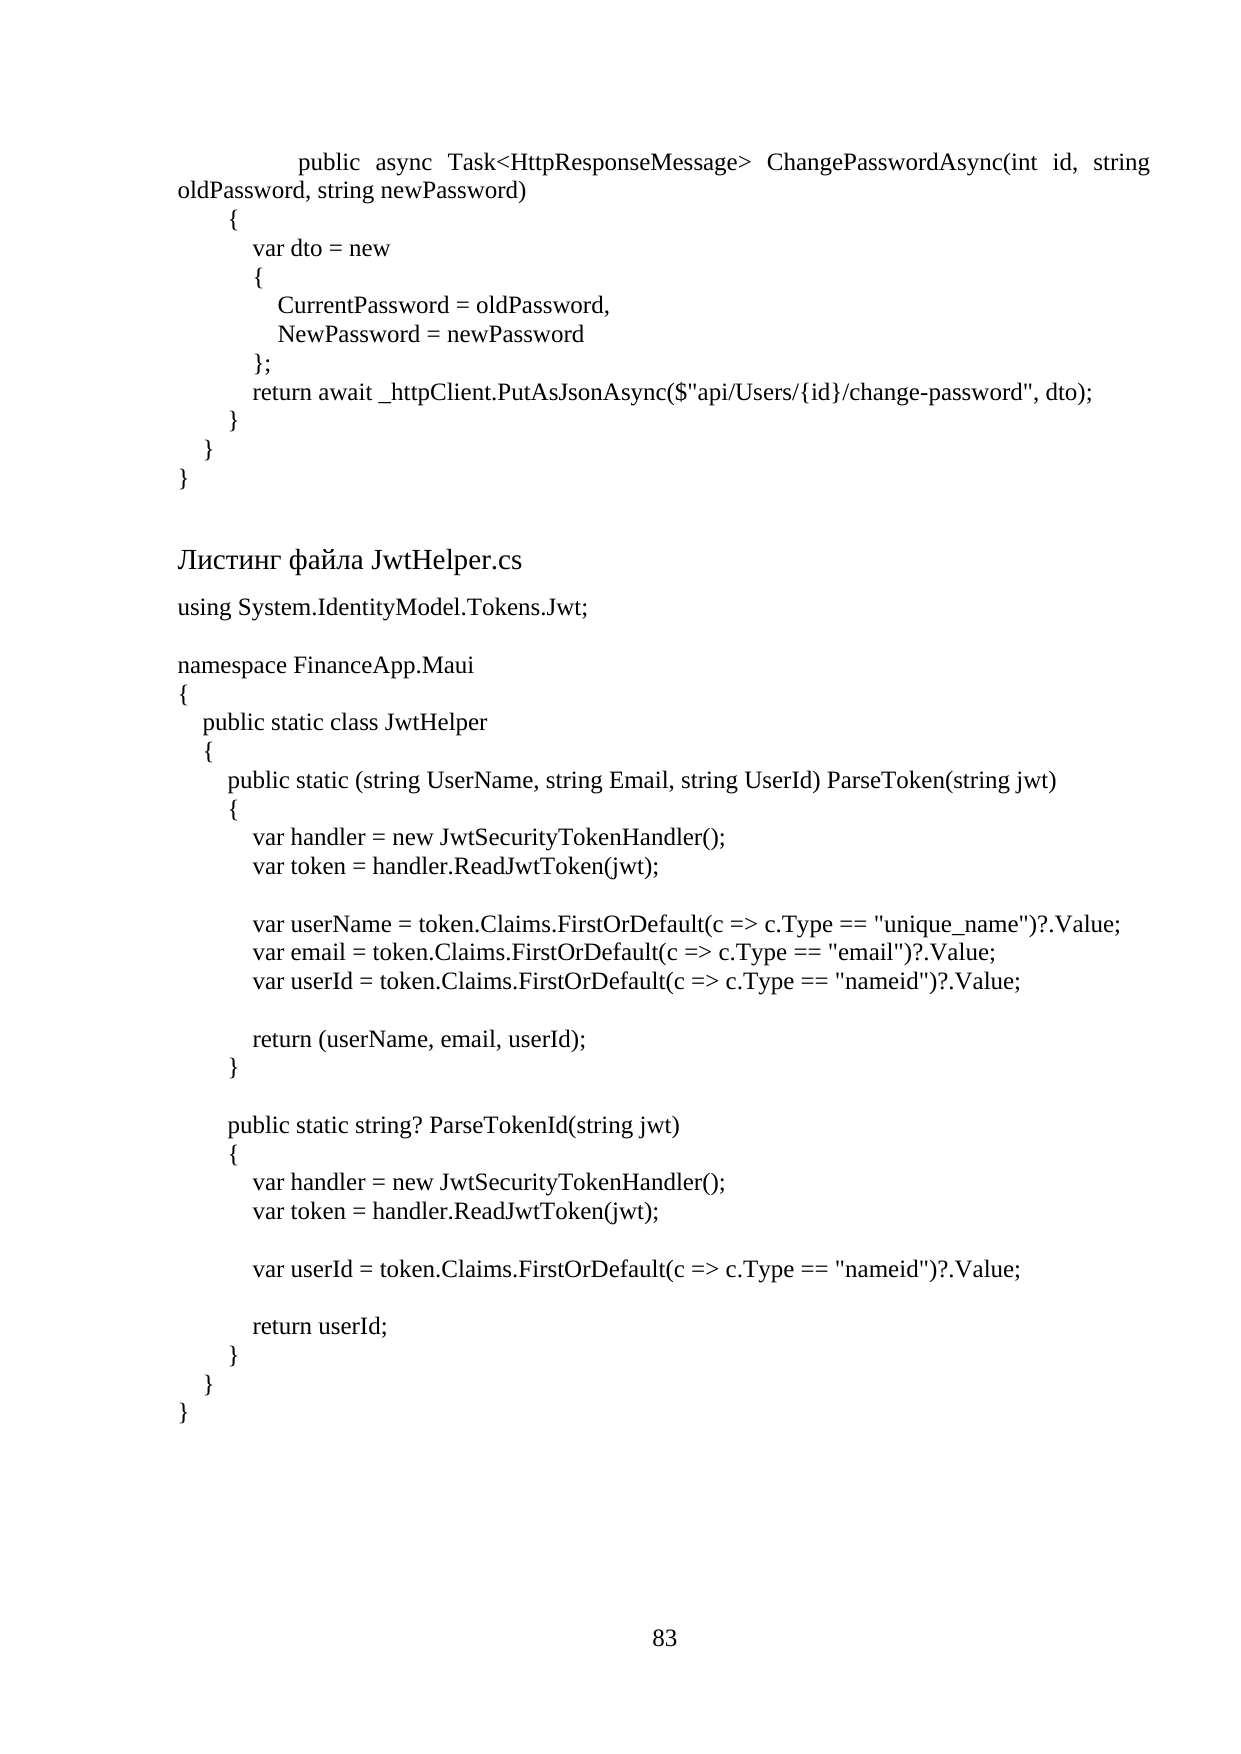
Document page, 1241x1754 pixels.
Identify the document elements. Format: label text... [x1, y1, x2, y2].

text return await _httpClient.PutAsJsonAsync($"api/Users/{id}/change-password", dto); [177, 377, 1152, 406]
text { [177, 794, 1152, 822]
text var handler = new JwtSecurityTokenHandler(); [177, 1167, 1152, 1196]
text var email = token.Claims.FirstOrDefault(c => c.Type == "email")?.Value; [177, 937, 1152, 966]
text public static class JwtHelper [177, 707, 1152, 736]
text Листинг файла JwtHelper.cs [177, 542, 1152, 576]
text { [177, 736, 1152, 765]
text public static string? ParseTokenId(string jwt) [177, 1110, 1152, 1139]
text var dto = new [177, 233, 1152, 262]
text NewPassword = newPassword [177, 319, 1152, 348]
text } [177, 463, 1152, 492]
text using System.IdentityModel.Tokens.Jwt; [177, 592, 1152, 621]
text public async Task<HttpResponseMessage> ChangePasswordAsync(int id, string oldPassword, string newPassword) [177, 147, 1152, 204]
text }; [177, 348, 1152, 377]
text public static (string UserName, string Email, string UserId) ParseToken(string jwt) [177, 765, 1152, 794]
text var userName = token.Claims.FirstOrDefault(c => c.Type == "unique_name")?.Value; [177, 909, 1152, 937]
text } [177, 1052, 1152, 1081]
text var token = handler.ReadJwtToken(jwt); [177, 1196, 1152, 1225]
text var userId = token.Claims.FirstOrDefault(c => c.Type == "nameid")?.Value; [177, 966, 1152, 995]
text { [177, 204, 1152, 233]
text return (userName, email, userId); [177, 1024, 1152, 1052]
text var token = handler.ReadJwtToken(jwt); [177, 851, 1152, 880]
text } [177, 434, 1152, 463]
text var userId = token.Claims.FirstOrDefault(c => c.Type == "nameid")?.Value; [177, 1254, 1152, 1282]
text namespace FinanceApp.Maui [177, 650, 1152, 679]
text } [177, 406, 1152, 434]
text } [177, 1369, 1152, 1397]
text } [177, 1340, 1152, 1369]
text return userId; [177, 1311, 1152, 1340]
text CurrentPassword = oldPassword, [177, 291, 1152, 319]
text var handler = new JwtSecurityTokenHandler(); [177, 822, 1152, 851]
text } [177, 1397, 1152, 1426]
text { [177, 262, 1152, 291]
text { [177, 679, 1152, 707]
text { [177, 1139, 1152, 1167]
